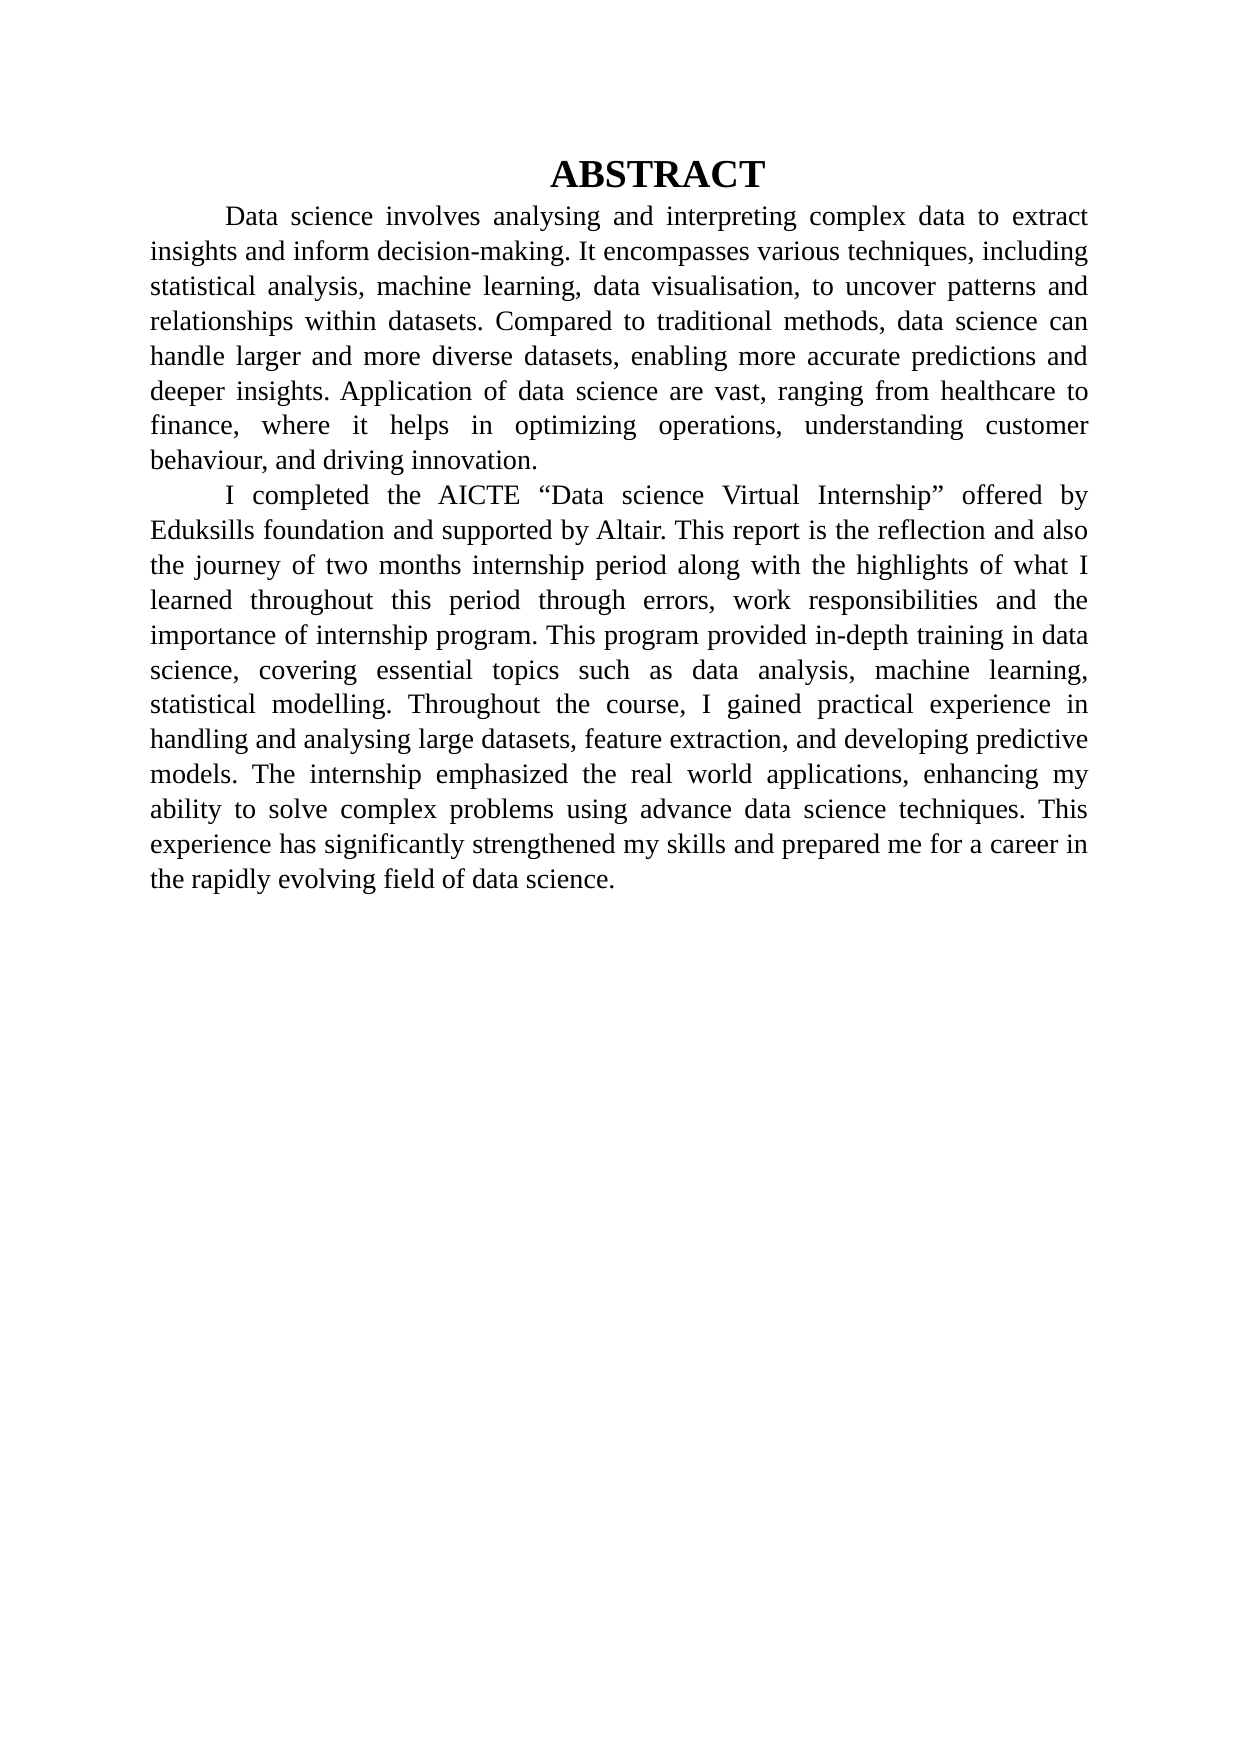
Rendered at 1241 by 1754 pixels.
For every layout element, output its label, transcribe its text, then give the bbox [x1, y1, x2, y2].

text Data science involves analysing and interpreting complex data to extract insights and inform decision-making. It encompasses various techniques, including statistical analysis, machine learning, data visualisation, to uncover patterns and relationships within datasets. Compared to traditional methods, data science can handle larger and more diverse datasets, enabling more accurate predictions and deeper insights. Application of data science are vast, ranging from healthcare to finance, where it helps in optimizing operations, understanding customer behaviour, and driving innovation. [150, 199, 1090, 476]
text I completed the AICTE “Data science Virtual Internship” offered by Eduksills foundation and supported by Altair. This report is the reflection and also the journey of two months internship period along with the highlights of what I learned throughout this period through errors, work responsibilities and the importance of internship program. This program provided in-depth training in data science, covering essential topics such as data analysis, machine learning, statistical modelling. Throughout the course, I gained practical experience in handling and analysing large datasets, feature extraction, and developing predictive models. The internship emphasized the real world applications, enhancing my ability to solve complex problems using advance data science techniques. This experience has significantly strengthened my skills and prepared me for a career in the rapidly evolving field of data science. [150, 478, 1090, 894]
text ABSTRACT [150, 150, 1090, 196]
